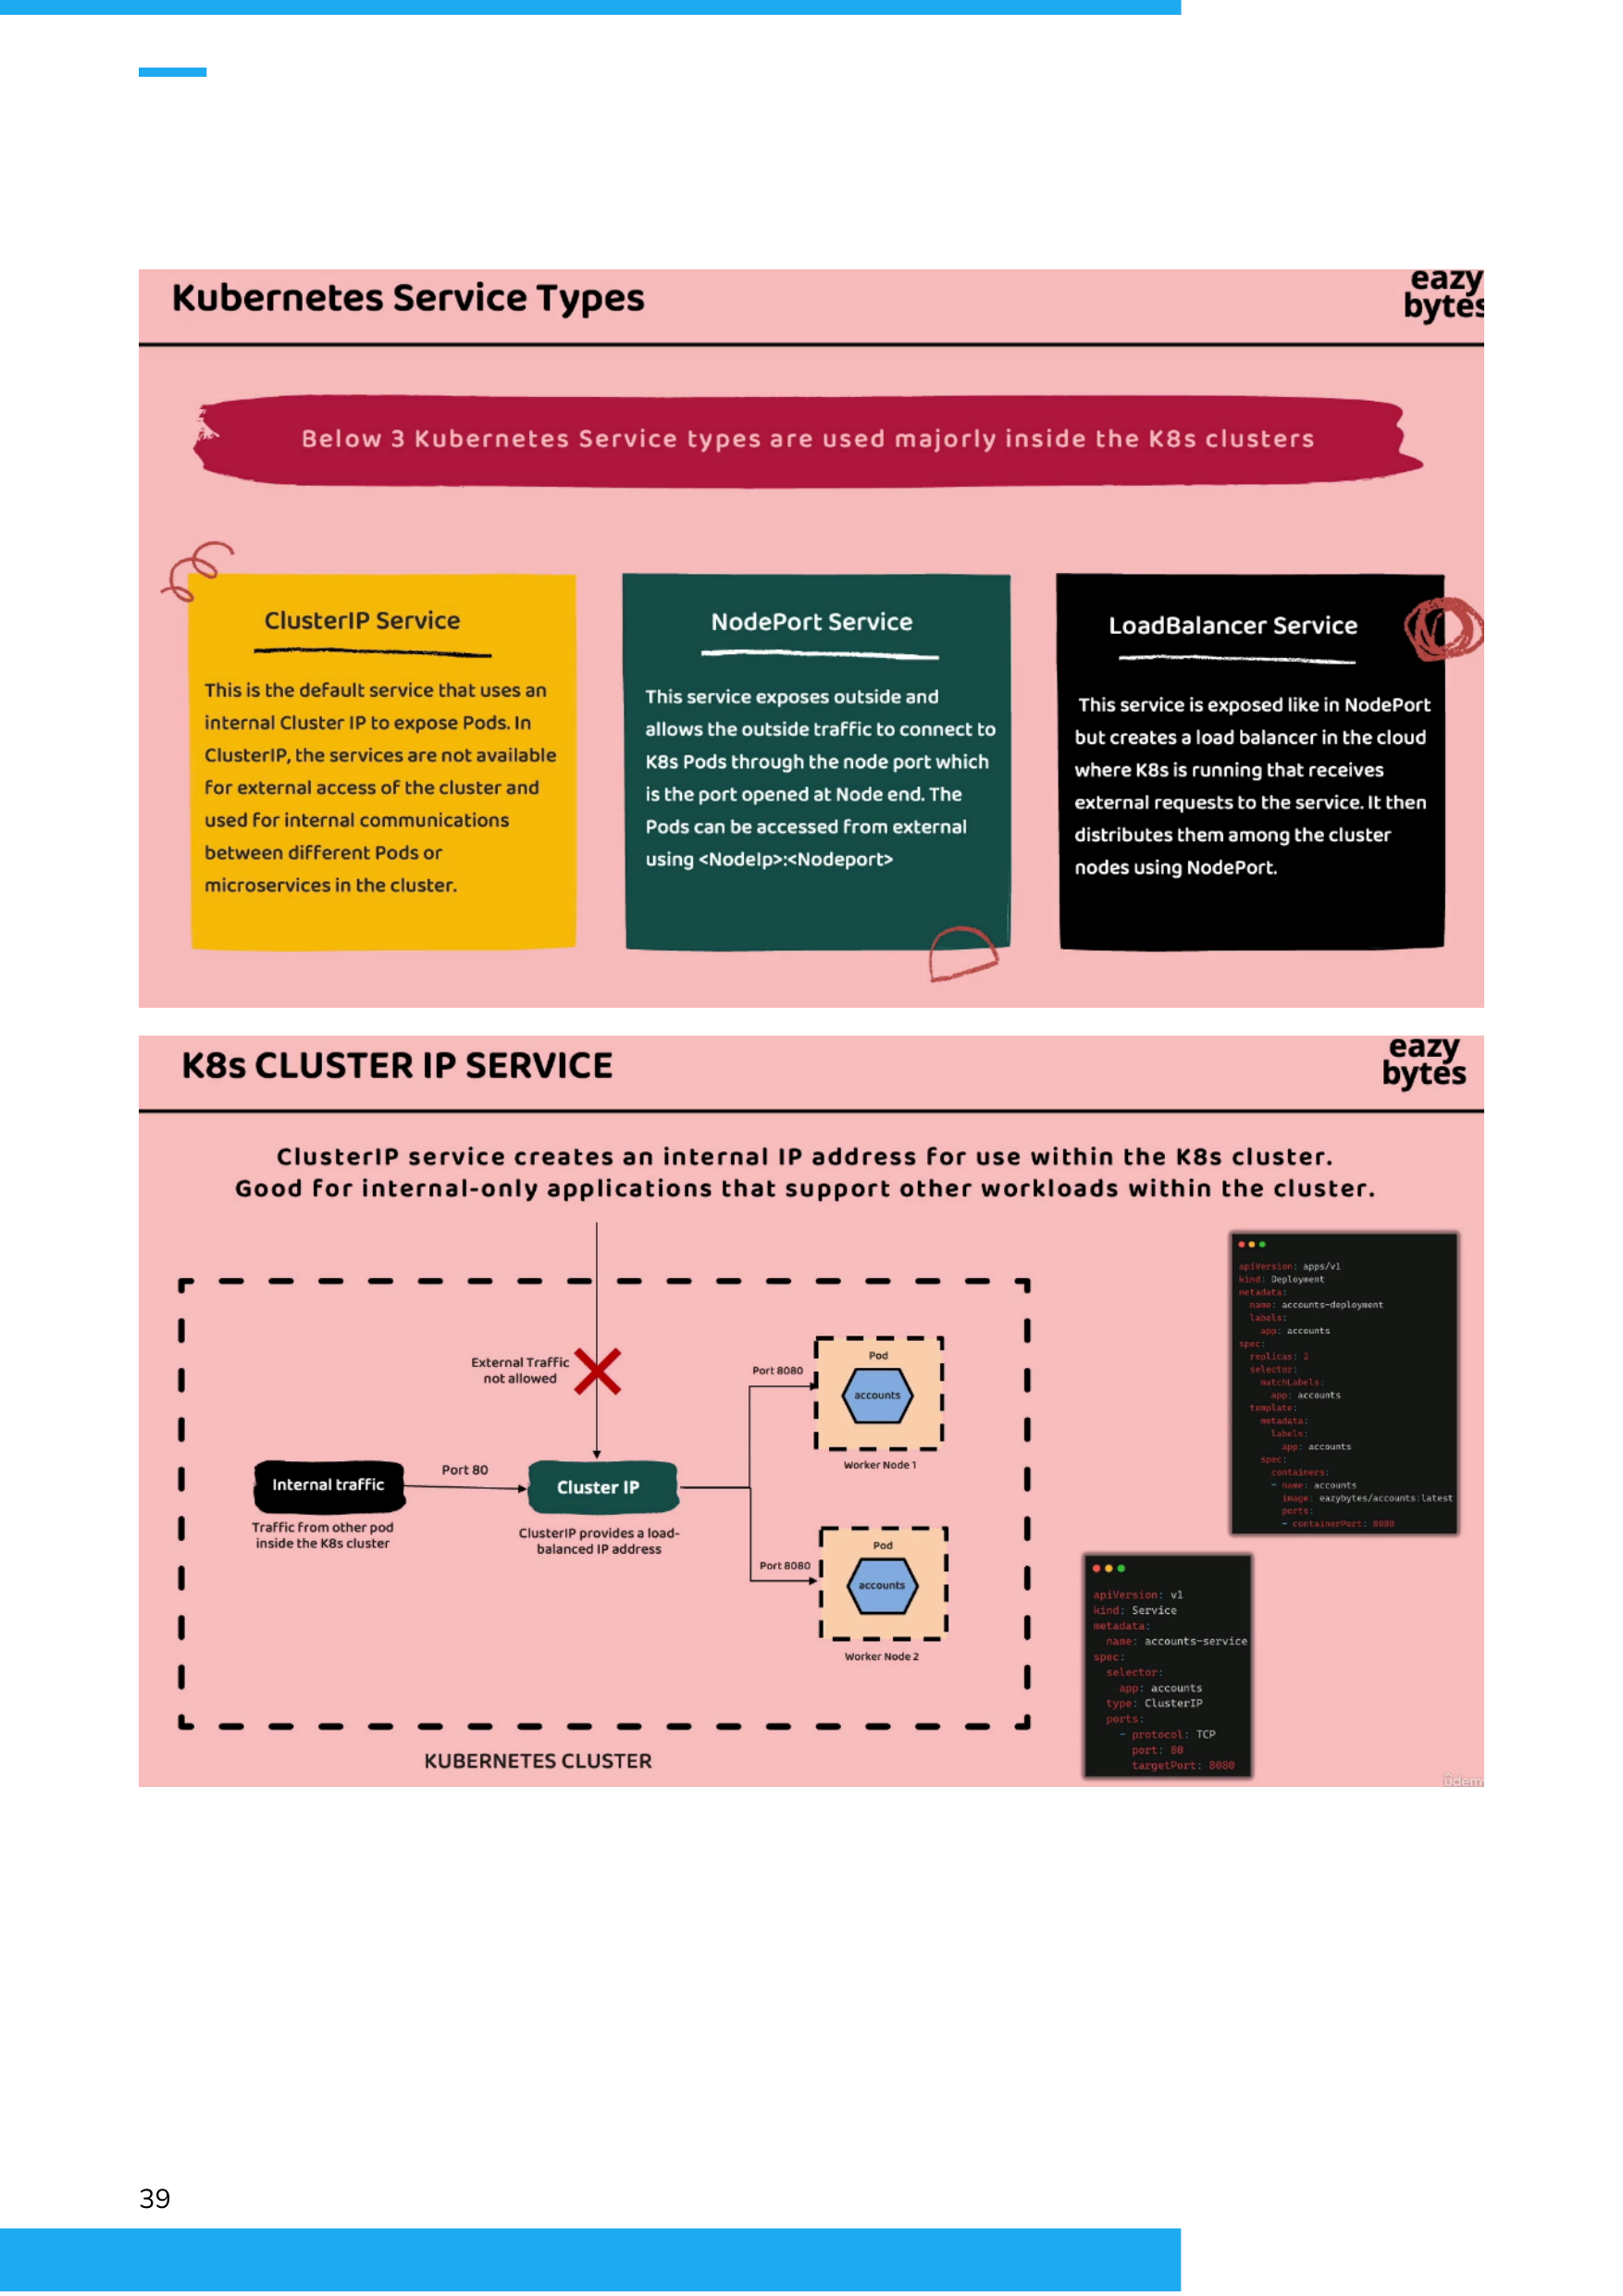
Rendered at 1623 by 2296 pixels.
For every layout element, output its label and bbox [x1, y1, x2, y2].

picture [0, 2228, 1182, 2291]
picture [139, 1036, 1484, 1787]
picture [0, 0, 1182, 15]
picture [139, 269, 1484, 1008]
picture [139, 68, 207, 77]
